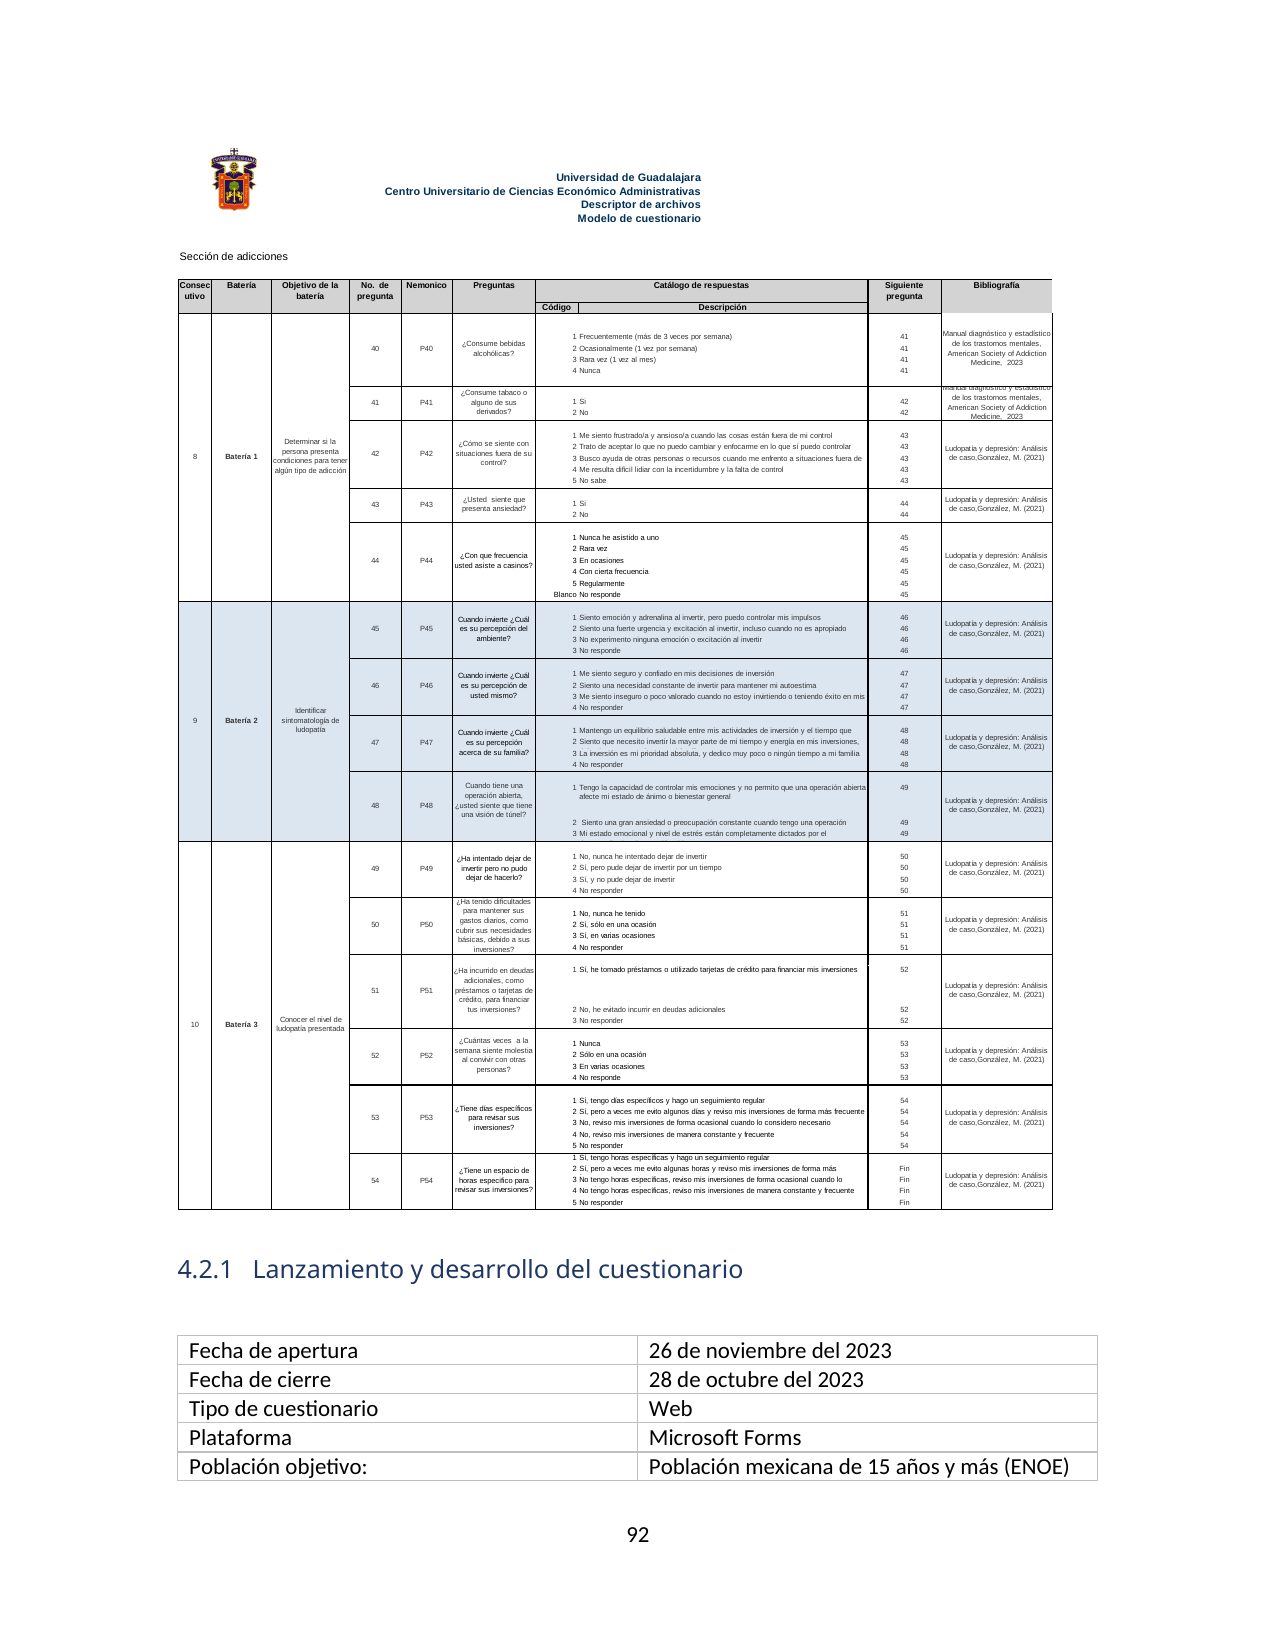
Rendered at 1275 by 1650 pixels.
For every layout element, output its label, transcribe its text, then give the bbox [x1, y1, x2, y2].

table_cell Web [638, 1394, 1097, 1422]
table_cell Población mexicana de 15 años y más (ENOE) [638, 1453, 1097, 1480]
table_header 26 de noviembre del 2023 [638, 1336, 1097, 1364]
subtitle 4.2.1 Lanzamiento y desarrollo del cuestionario [177, 1251, 1098, 1286]
table_cell Plataforma [178, 1423, 637, 1451]
table_cell Fecha de cierre [178, 1365, 637, 1393]
table_cell 28 de octubre del 2023 [638, 1365, 1097, 1393]
table_cell Población objetivo: [178, 1453, 637, 1480]
table_header Fecha de apertura [178, 1336, 637, 1364]
table_cell Tipo de cuestionario [178, 1394, 637, 1422]
table_cell Microsoft Forms [638, 1423, 1097, 1451]
